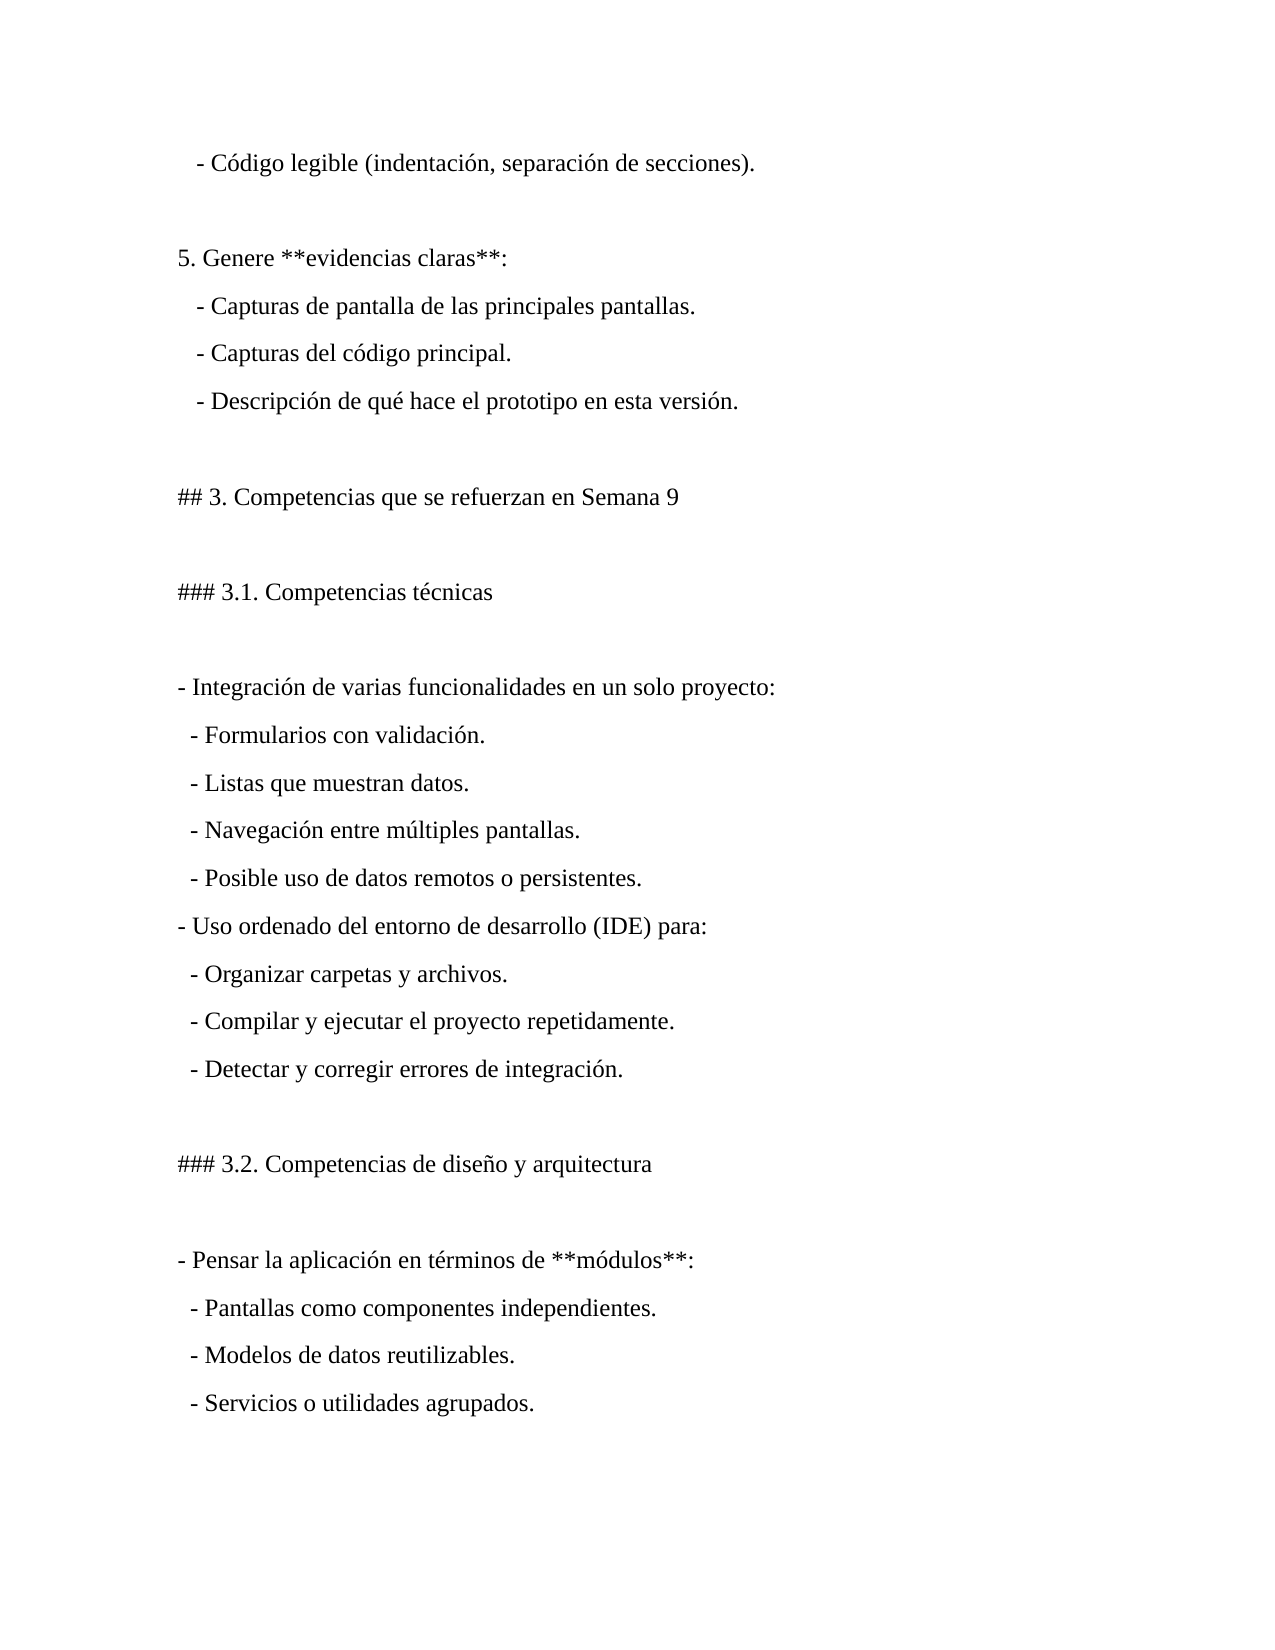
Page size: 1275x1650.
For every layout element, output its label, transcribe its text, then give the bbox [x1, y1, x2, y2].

text - Integración de varias funcionalidades en un solo proyecto: [177, 672, 1098, 701]
text - Posible uso de datos remotos o persistentes. [177, 863, 1098, 892]
text - Formularios con validación. [177, 720, 1098, 749]
text - Capturas de pantalla de las principales pantallas. [177, 291, 1098, 319]
text ### 3.2. Competencias de diseño y arquitectura [177, 1149, 1098, 1178]
text - Modelos de datos reutilizables. [177, 1340, 1098, 1369]
text ## 3. Competencias que se refuerzan en Semana 9 [177, 482, 1098, 510]
text 5. Genere **evidencias claras**: [177, 243, 1098, 272]
text - Capturas del código principal. [177, 338, 1098, 367]
text ### 3.1. Competencias técnicas [177, 577, 1098, 606]
text - Uso ordenado del entorno de desarrollo (IDE) para: [177, 911, 1098, 940]
text - Listas que muestran datos. [177, 768, 1098, 797]
text - Navegación entre múltiples pantallas. [177, 816, 1098, 844]
text - Compilar y ejecutar el proyecto repetidamente. [177, 1006, 1098, 1035]
text - Código legible (indentación, separación de secciones). [177, 148, 1098, 176]
text - Organizar carpetas y archivos. [177, 959, 1098, 987]
text - Pantallas como componentes independientes. [177, 1293, 1098, 1321]
text - Detectar y corregir errores de integración. [177, 1054, 1098, 1083]
text - Servicios o utilidades agrupados. [177, 1388, 1098, 1417]
text - Pensar la aplicación en términos de **módulos**: [177, 1245, 1098, 1274]
text - Descripción de qué hace el prototipo en esta versión. [177, 386, 1098, 415]
